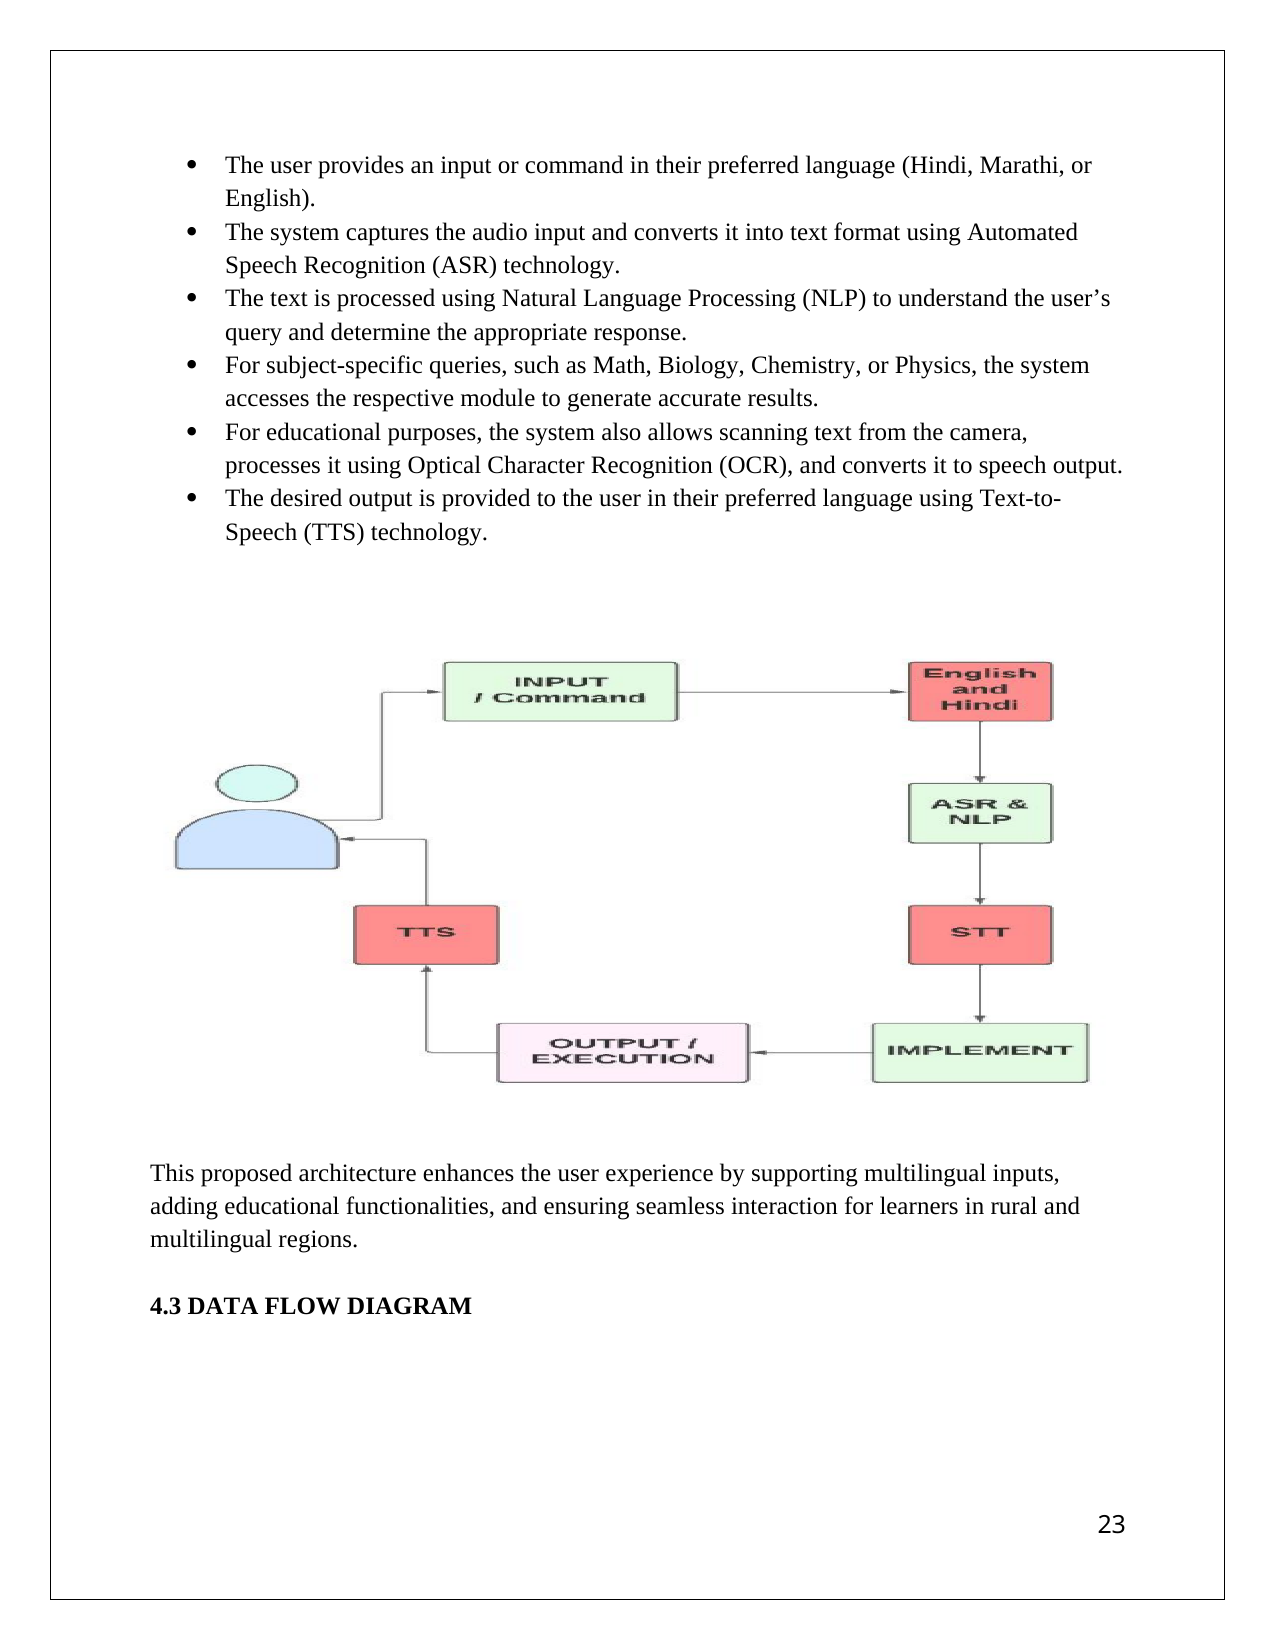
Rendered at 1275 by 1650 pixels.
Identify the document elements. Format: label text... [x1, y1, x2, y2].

list The desired output is provided to the user in their preferred language using Text-to-Speech (TTS) technology. [187, 483, 1125, 545]
list For educational purposes, the system also allows scanning text from the camera, processes it using Optical Character Recognition (OCR), and converts it to speech output. [187, 417, 1125, 479]
text 4.3 DATA FLOW DIAGRAM [150, 1291, 1125, 1320]
list The system captures the audio input and converts it into text format using Automated Speech Recognition (ASR) technology. [187, 217, 1125, 279]
text This proposed architecture enhances the user experience by supporting multilingual inputs, adding educational functionalities, and ensuring seamless interaction for learners in rural and multilingual regions. [150, 1158, 1125, 1253]
list The user provides an input or command in their preferred language (Hindi, Marathi, or English). [187, 150, 1125, 212]
list The text is processed using Natural Language Processing (NLP) to understand the user’s query and determine the appropriate response. [187, 283, 1125, 345]
picture [150, 650, 1108, 1086]
list For subject-specific queries, such as Math, Biology, Chemistry, or Physics, the system accesses the respective module to generate accurate results. [187, 350, 1125, 412]
